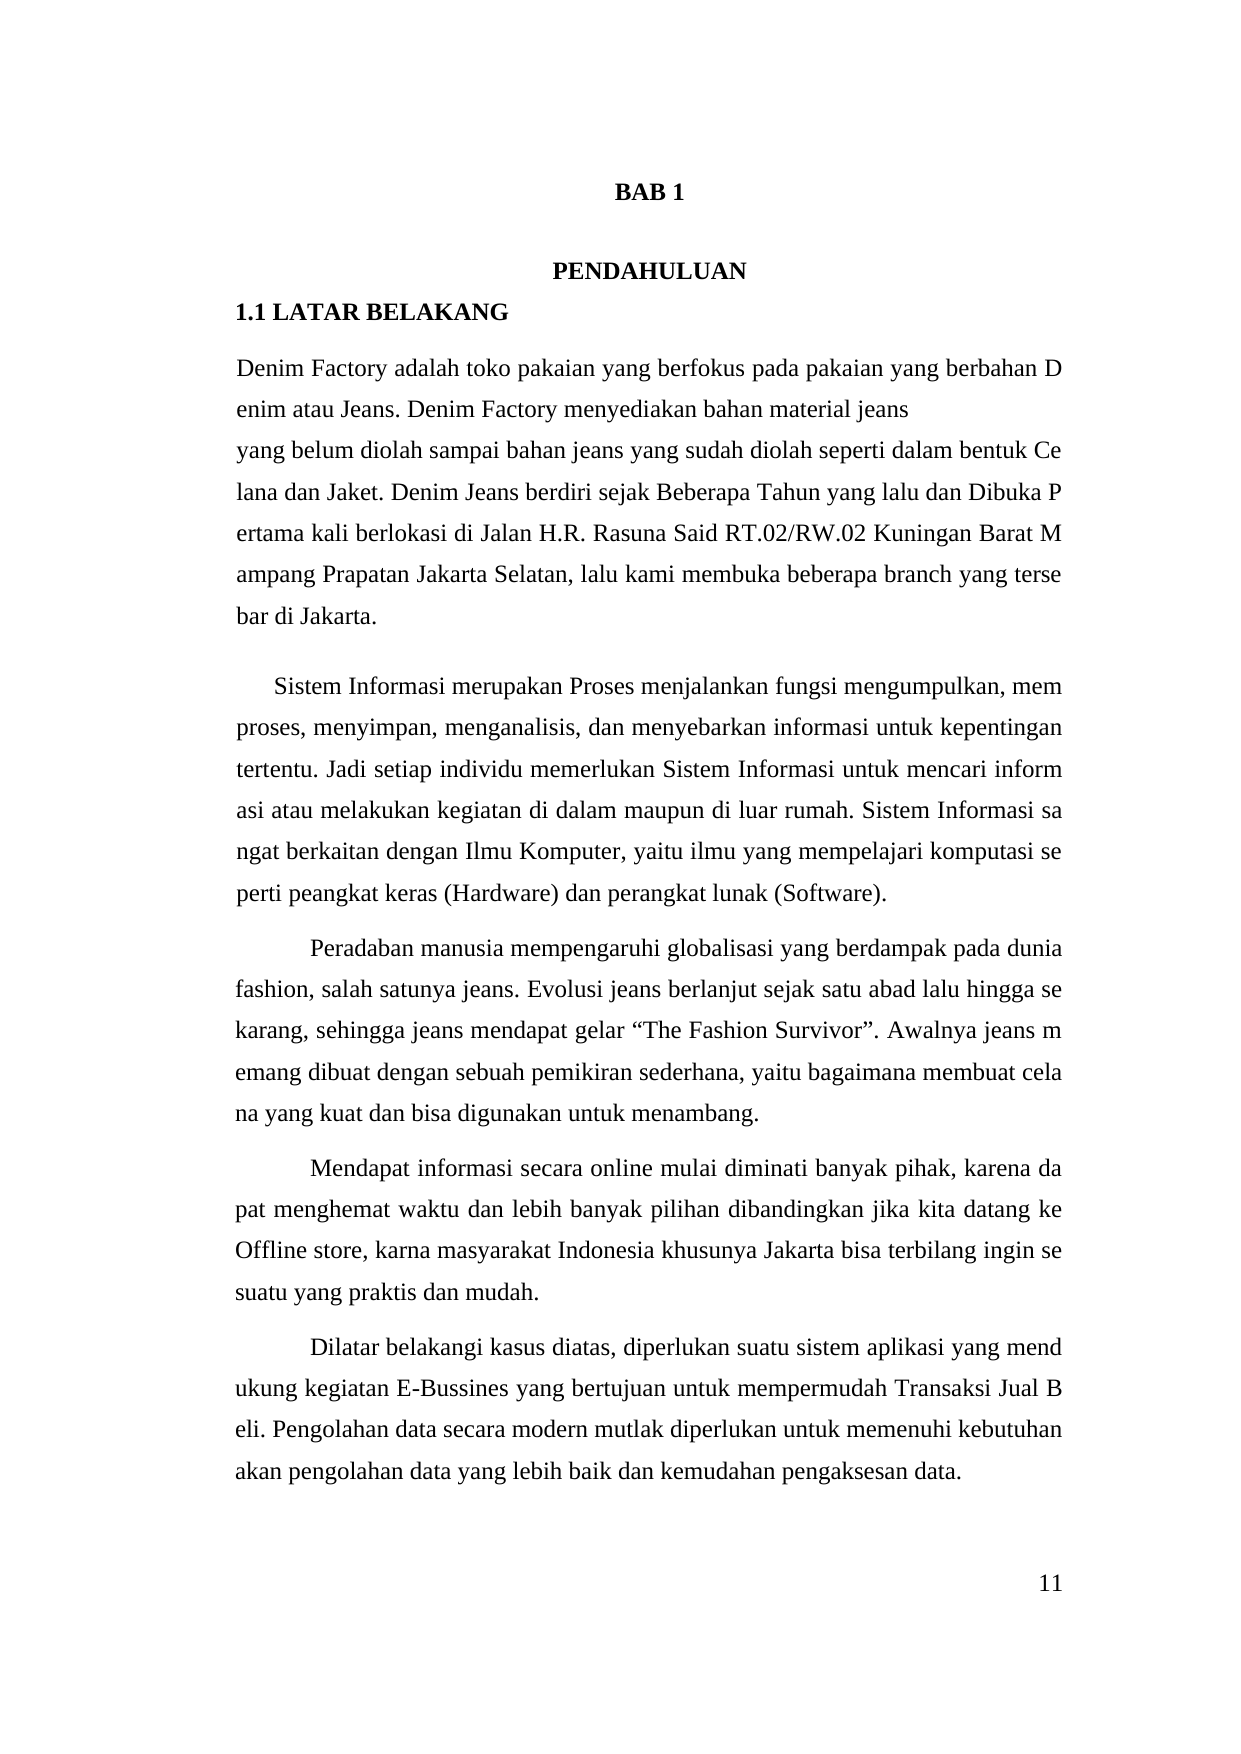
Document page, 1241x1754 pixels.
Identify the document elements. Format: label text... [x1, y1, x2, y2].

text Peradaban manusia mempengaruhi globalisasi yang berdampak pada dunia fashion, salah satunya jeans. Evolusi jeans berlanjut sejak satu abad lalu hingga sekarang, sehingga jeans mendapat gelar “The Fashion Survivor”. Awalnya jeans memang dibuat dengan sebuah pemikiran sederhana, yaitu bagaimana membuat celana yang kuat dan bisa digunakan untuk menambang. [235, 933, 1063, 1127]
text Dilatar belakangi kasus diatas, diperlukan suatu sistem aplikasi yang mendukung kegiatan E-Bussines yang bertujuan untuk mempermudah Transaksi Jual Beli. Pengolahan data secara modern mutlak diperlukan untuk memenuhi kebutuhan akan pengolahan data yang lebih baik dan kemudahan pengaksesan data. [235, 1332, 1063, 1484]
text PENDAHULUAN [236, 256, 1063, 285]
text Denim Factory adalah toko pakaian yang berfokus pada pakaian yang berbahan Denim atau Jeans. Denim Factory menyediakan bahan material jeans [236, 353, 1063, 423]
text Sistem Informasi merupakan Proses menjalankan fungsi mengumpulkan, memproses, menyimpan, menganalisis, dan menyebarkan informasi untuk kepentingan tertentu. Jadi setiap individu memerlukan Sistem Informasi untuk mencari informasi atau melakukan kegiatan di dalam maupun di luar rumah. Sistem Informasi sangat berkaitan dengan Ilmu Komputer, yaitu ilmu yang mempelajari komputasi seperti peangkat keras (Hardware) dan perangkat lunak (Software). [236, 671, 1063, 907]
text Mendapat informasi secara online mulai diminati banyak pihak, karena dapat menghemat waktu dan lebih banyak pilihan dibandingkan jika kita datang ke Offline store, karna masyarakat Indonesia khusunya Jakarta bisa terbilang ingin sesuatu yang praktis dan mudah. [235, 1153, 1063, 1306]
list LATAR BELAKANG [235, 297, 1064, 326]
text yang belum diolah sampai bahan jeans yang sudah diolah seperti dalam bentuk Celana dan Jaket. Denim Jeans berdiri sejak Beberapa Tahun yang lalu dan Dibuka Pertama kali berlokasi di Jalan H.R. Rasuna Said RT.02/RW.02 Kuningan Barat Mampang Prapatan Jakarta Selatan, lalu kami membuka beberapa branch yang tersebar di Jakarta. [236, 436, 1063, 630]
